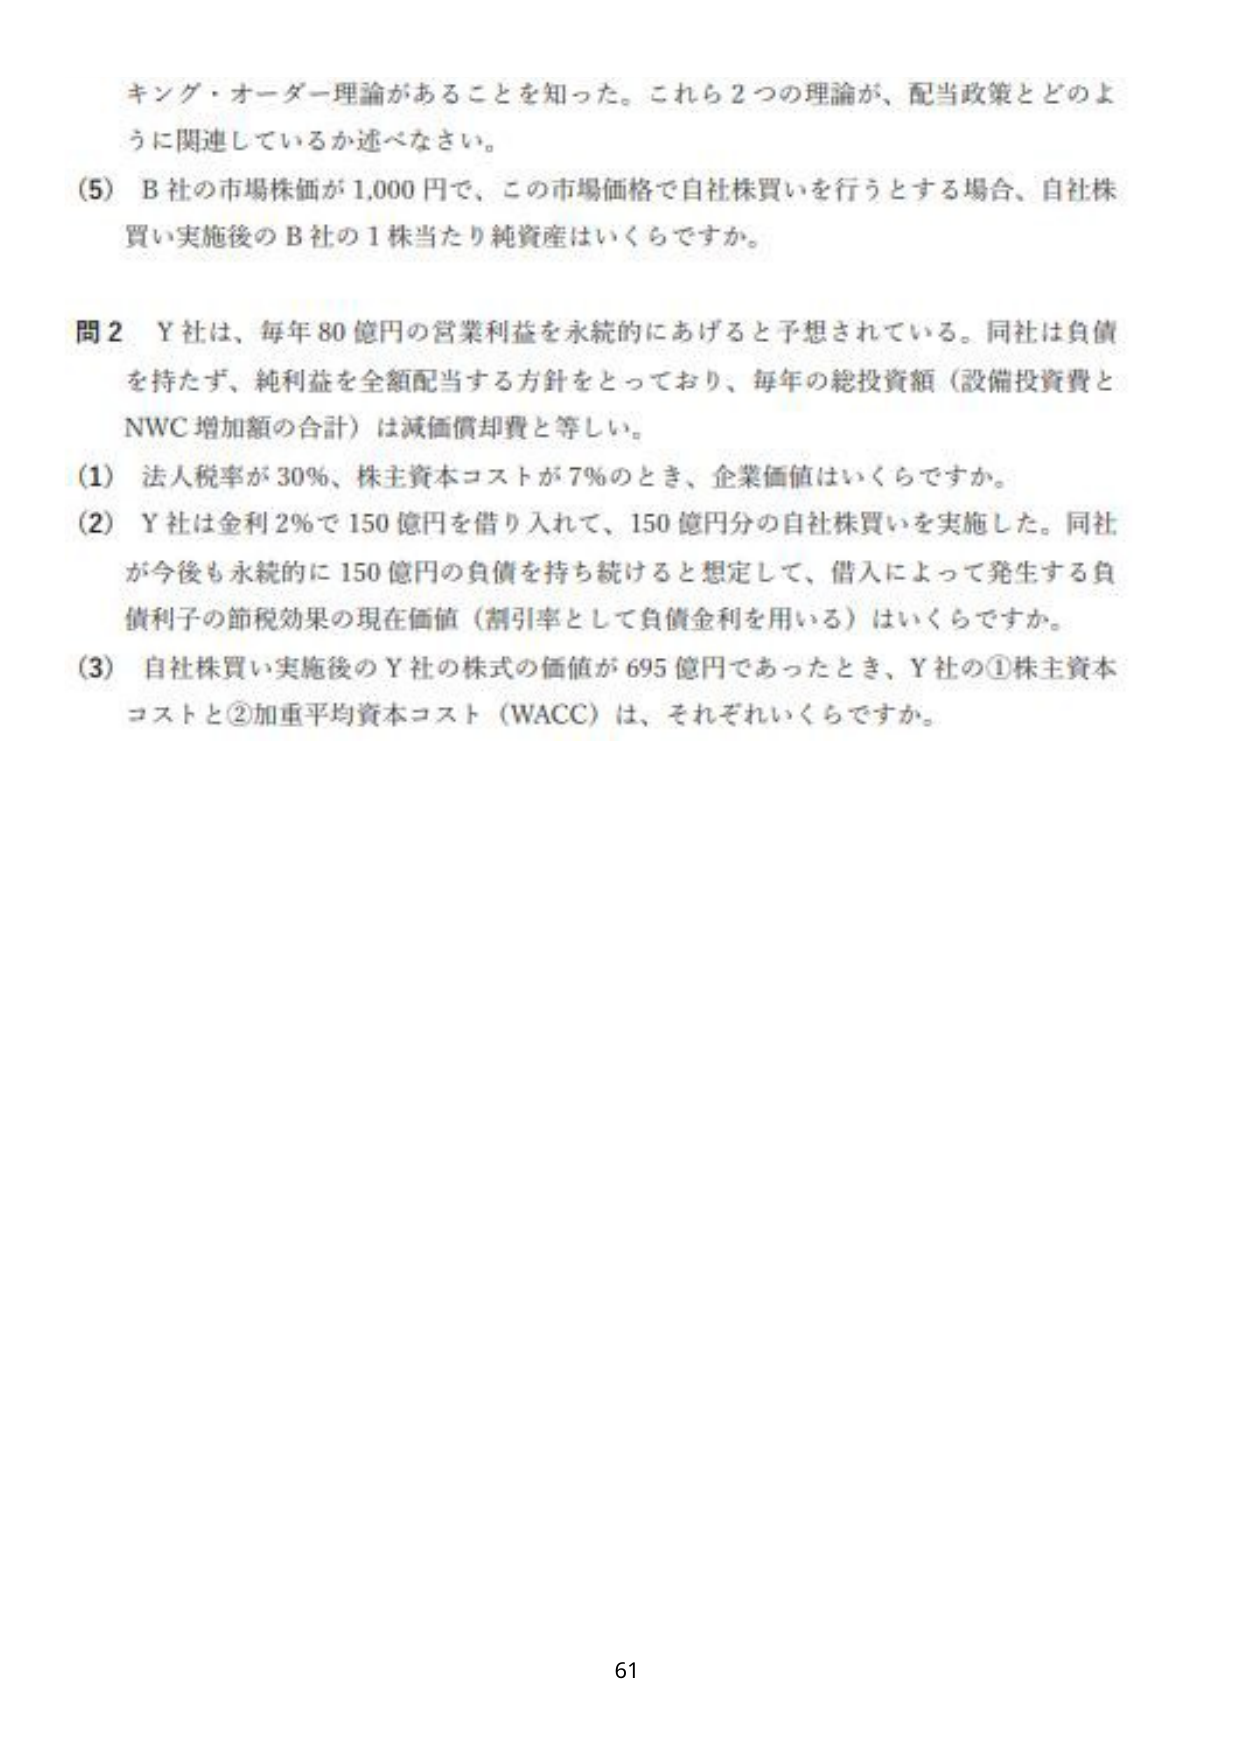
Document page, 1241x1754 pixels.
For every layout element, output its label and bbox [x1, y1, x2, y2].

picture [64, 77, 1133, 741]
